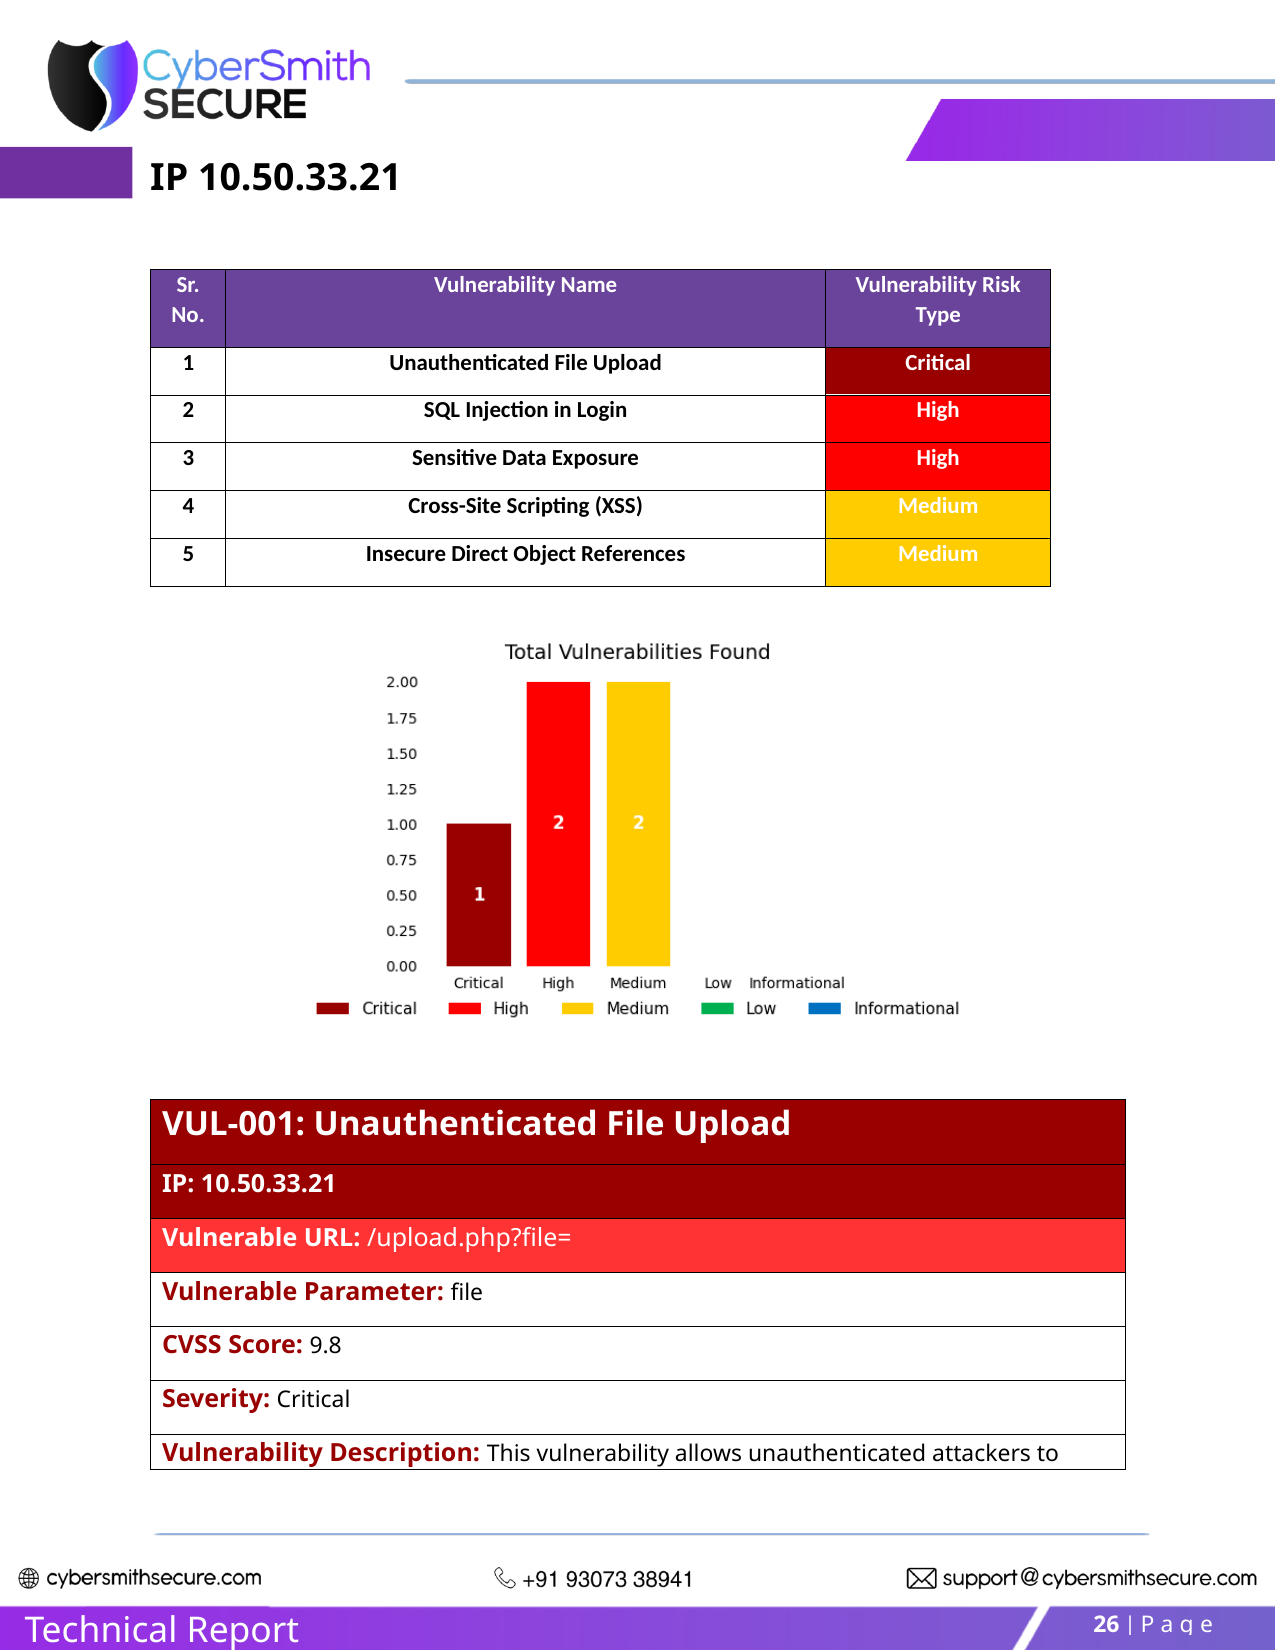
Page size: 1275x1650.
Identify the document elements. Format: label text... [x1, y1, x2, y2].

table_cell High [826, 396, 1050, 442]
table_cell 1 [151, 348, 225, 394]
table_cell Critical [826, 348, 1050, 394]
table_cell Medium [826, 491, 1050, 538]
table_cell Sensitive Data Exposure [226, 443, 825, 490]
table_cell Vulnerable Parameter: file [151, 1273, 1125, 1326]
table_cell Cross-Site Scripting (XSS) [226, 491, 825, 538]
table_cell Medium [826, 539, 1050, 586]
table_cell Unauthenticated File Upload [226, 348, 825, 394]
table_cell CVSS Score: 9.8 [151, 1327, 1125, 1380]
table_cell Insecure Direct Object References [226, 539, 825, 586]
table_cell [151, 1435, 1125, 1469]
table_cell High [826, 443, 1050, 490]
text IP 10.50.33.21 [150, 150, 1125, 201]
picture [234, 1625, 245, 1640]
table_cell Severity: Critical [151, 1381, 1125, 1434]
table_header Vulnerability Name [226, 270, 825, 347]
table_cell SQL Injection in Login [226, 396, 825, 442]
picture [0, 1533, 1275, 1650]
picture [47, 40, 1275, 161]
table_cell 4 [151, 491, 225, 538]
table_cell 5 [151, 539, 225, 586]
table_cell Vulnerable URL: /upload.php?file= [151, 1219, 1125, 1272]
table_header VUL-001: Unauthenticated File Upload [151, 1100, 1125, 1164]
table_cell IP: 10.50.33.21 [151, 1165, 1125, 1218]
table_cell 2 [151, 396, 225, 442]
table_cell 3 [151, 443, 225, 490]
picture [300, 633, 976, 1034]
table_header Vulnerability Risk Type [826, 270, 1050, 347]
table_header Sr. No. [151, 270, 225, 347]
